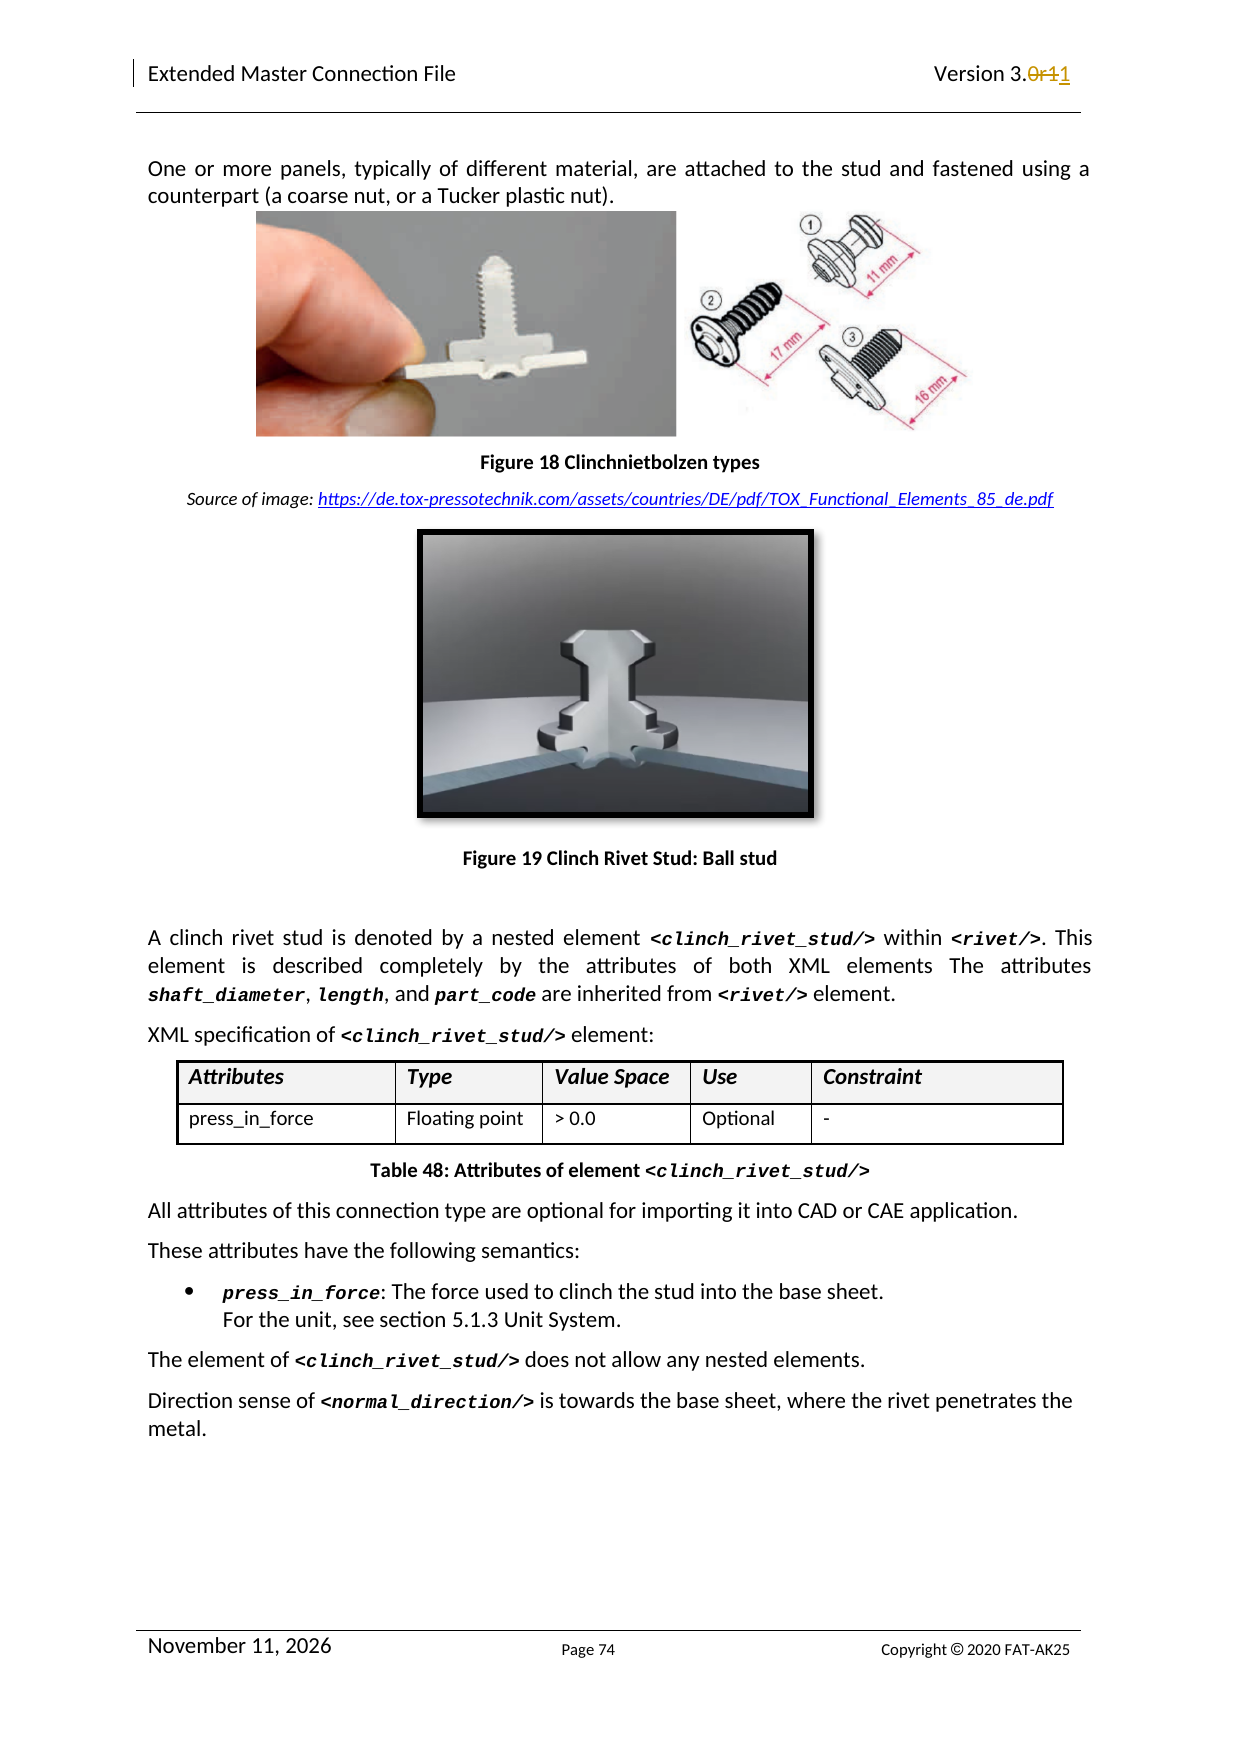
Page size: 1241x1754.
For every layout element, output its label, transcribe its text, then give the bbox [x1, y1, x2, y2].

text These attributes have the following semantics: [148, 1236, 1092, 1264]
text Figure 18 Clinchnietbolzen types [148, 449, 1092, 475]
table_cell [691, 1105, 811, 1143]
list press_in_force: The force used to clinch the stud into the base sheet. For the unit, see section 5.1.3 Unit System. [185, 1277, 1092, 1333]
text Source of image: https://de.tox-pressotechnik.com/assets/countries/DE/pdf/TOX_Functional_Elements_85_de.pdf [148, 487, 1092, 510]
text Figure 19 Clinch Rivet Stud: Ball stud [148, 845, 1092, 870]
picture [255, 209, 985, 437]
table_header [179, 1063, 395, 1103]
text One or more panels, typically of different material, are attached to the stud and fastened using a counterpart (a coarse nut, or a Tucker plastic nut). [148, 154, 1092, 210]
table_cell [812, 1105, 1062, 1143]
picture [423, 535, 808, 812]
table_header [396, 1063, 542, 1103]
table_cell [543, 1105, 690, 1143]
list Direction sense of <normal_direction/> is towards the base sheet, where the rivet penetrates the metal. [148, 1386, 1092, 1442]
text A clinch rivet stud is denoted by a nested element <clinch_rivet_stud/> within <rivet/>. This element is described completely by the attributes of both XML elements The attributes shaft_diameter, length, and part_code are inherited from <rivet/> element. [148, 923, 1092, 1007]
text Table 48: Attributes of element <clinch_rivet_stud/> [148, 1158, 1092, 1183]
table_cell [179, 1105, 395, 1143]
text XML specification of <clinch_rivet_stud/> element: [148, 1020, 1092, 1048]
text All attributes of this connection type are optional for importing it into CAD or CAE application. [148, 1196, 1092, 1224]
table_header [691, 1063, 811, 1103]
list The element of <clinch_rivet_stud/> does not allow any nested elements. [148, 1346, 1092, 1373]
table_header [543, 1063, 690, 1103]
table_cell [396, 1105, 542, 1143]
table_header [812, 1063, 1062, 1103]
